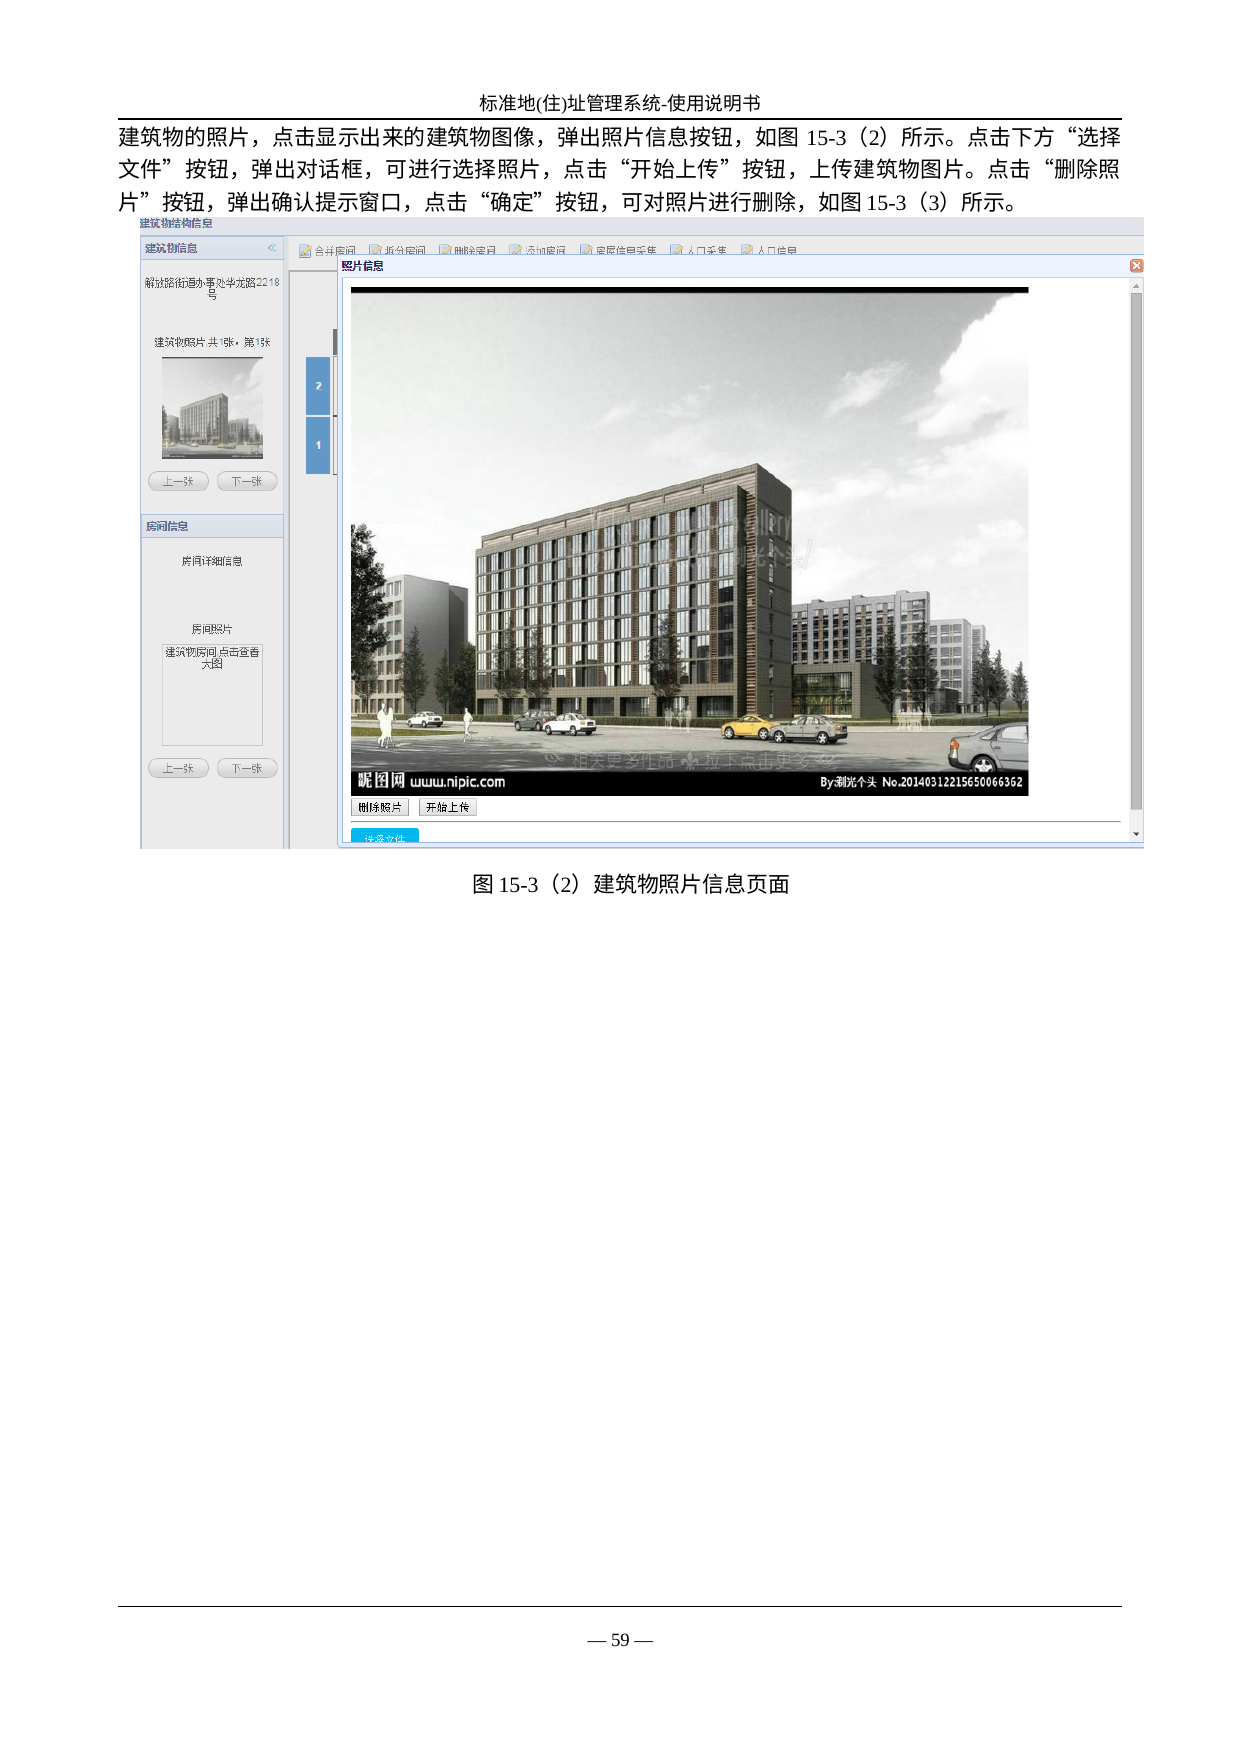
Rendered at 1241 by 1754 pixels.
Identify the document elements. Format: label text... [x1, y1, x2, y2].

picture [140, 217, 1144, 849]
text 图15-3（2）建筑物照片信息页面 [118, 867, 1122, 899]
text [118, 120, 1122, 217]
